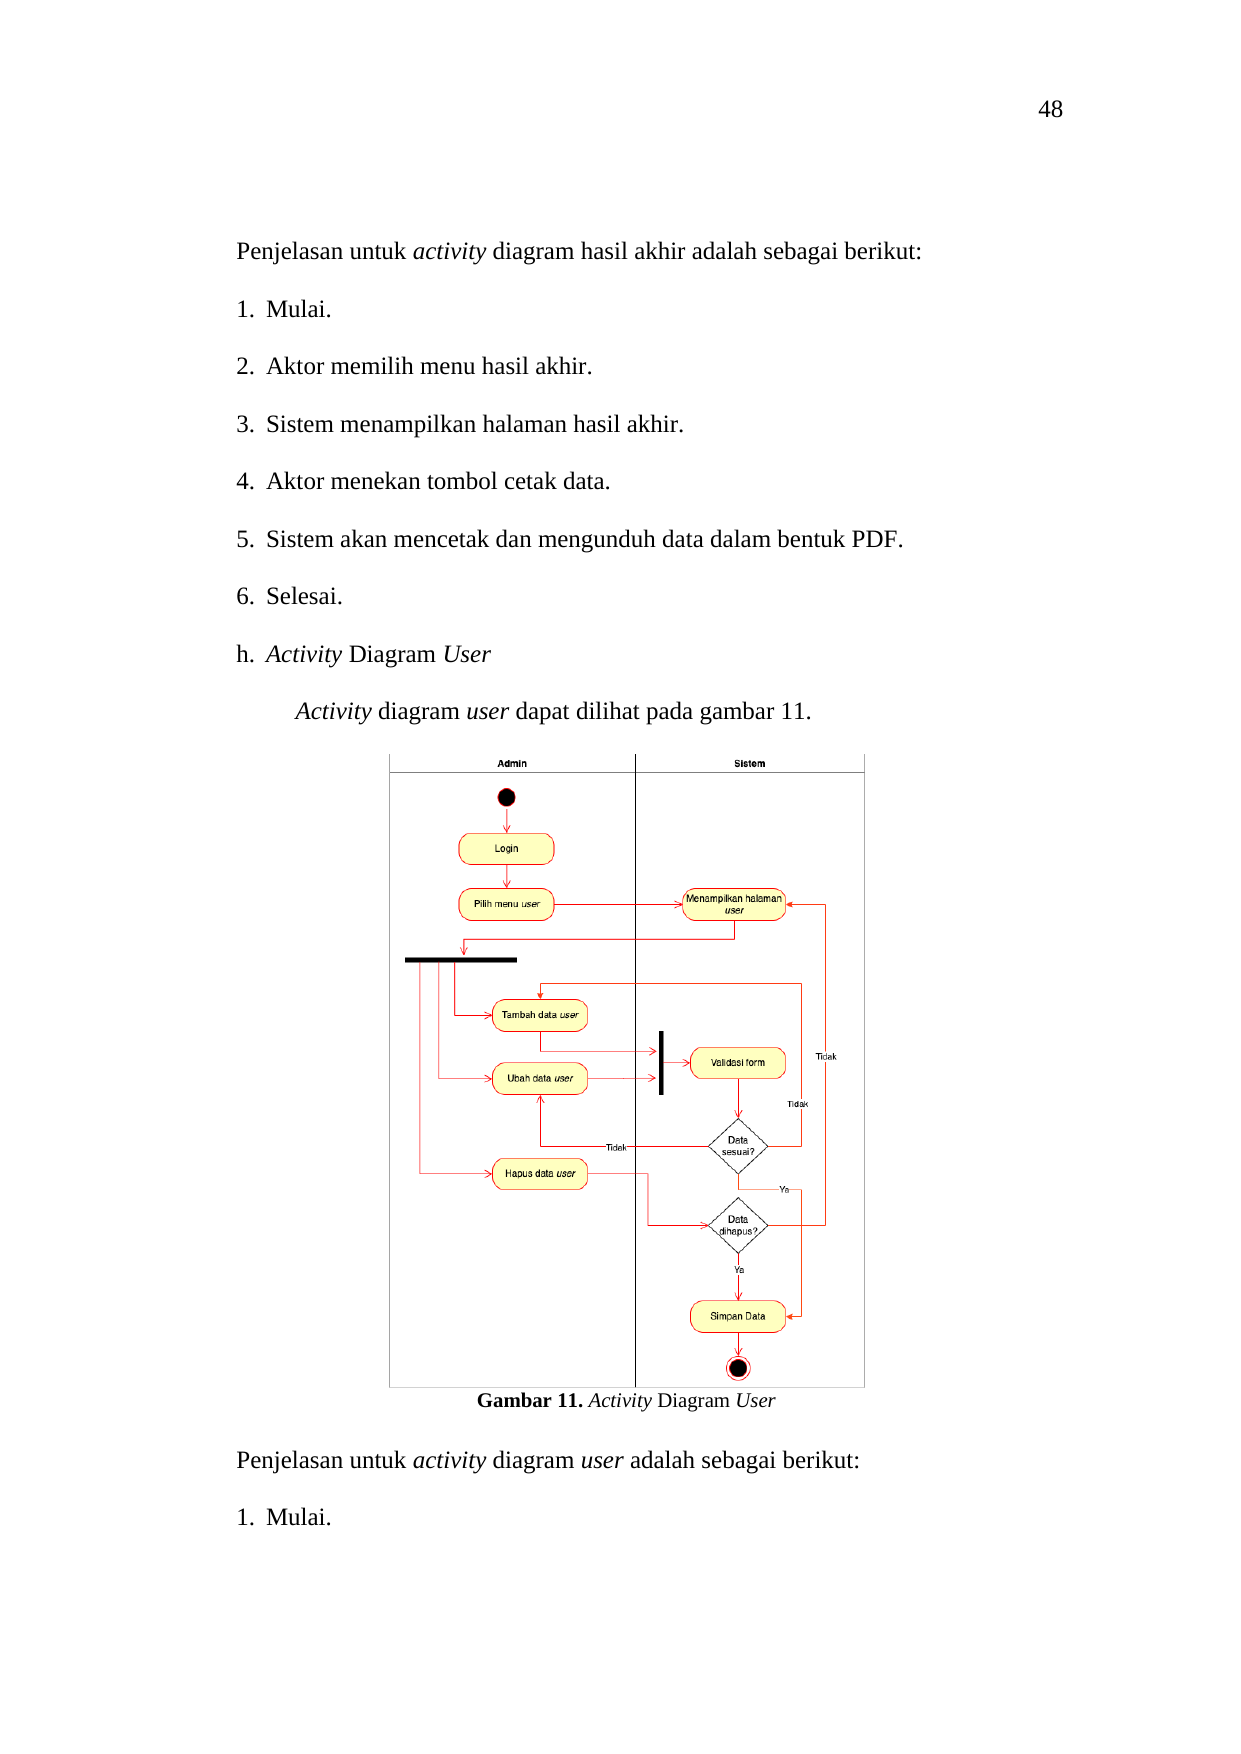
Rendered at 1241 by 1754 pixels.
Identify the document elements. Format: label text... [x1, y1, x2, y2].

text Penjelasan untuk activity diagram hasil akhir adalah sebagai berikut: [236, 236, 1063, 265]
list Aktor memilih menu hasil akhir. [236, 351, 1063, 380]
list Activity Diagram User [236, 639, 1063, 667]
text Activity diagram user dapat dilihat pada gambar 11. [236, 696, 1063, 725]
list Mulai. [236, 294, 1063, 322]
list Aktor menekan tombol cetak data. [236, 466, 1063, 495]
list Mulai. [236, 1502, 1063, 1531]
list Sistem menampilkan halaman hasil akhir. [236, 409, 1063, 437]
list Selesai. [236, 581, 1063, 610]
picture [389, 754, 865, 1387]
list Sistem akan mencetak dan mengunduh data dalam bentuk PDF. [236, 524, 1063, 552]
